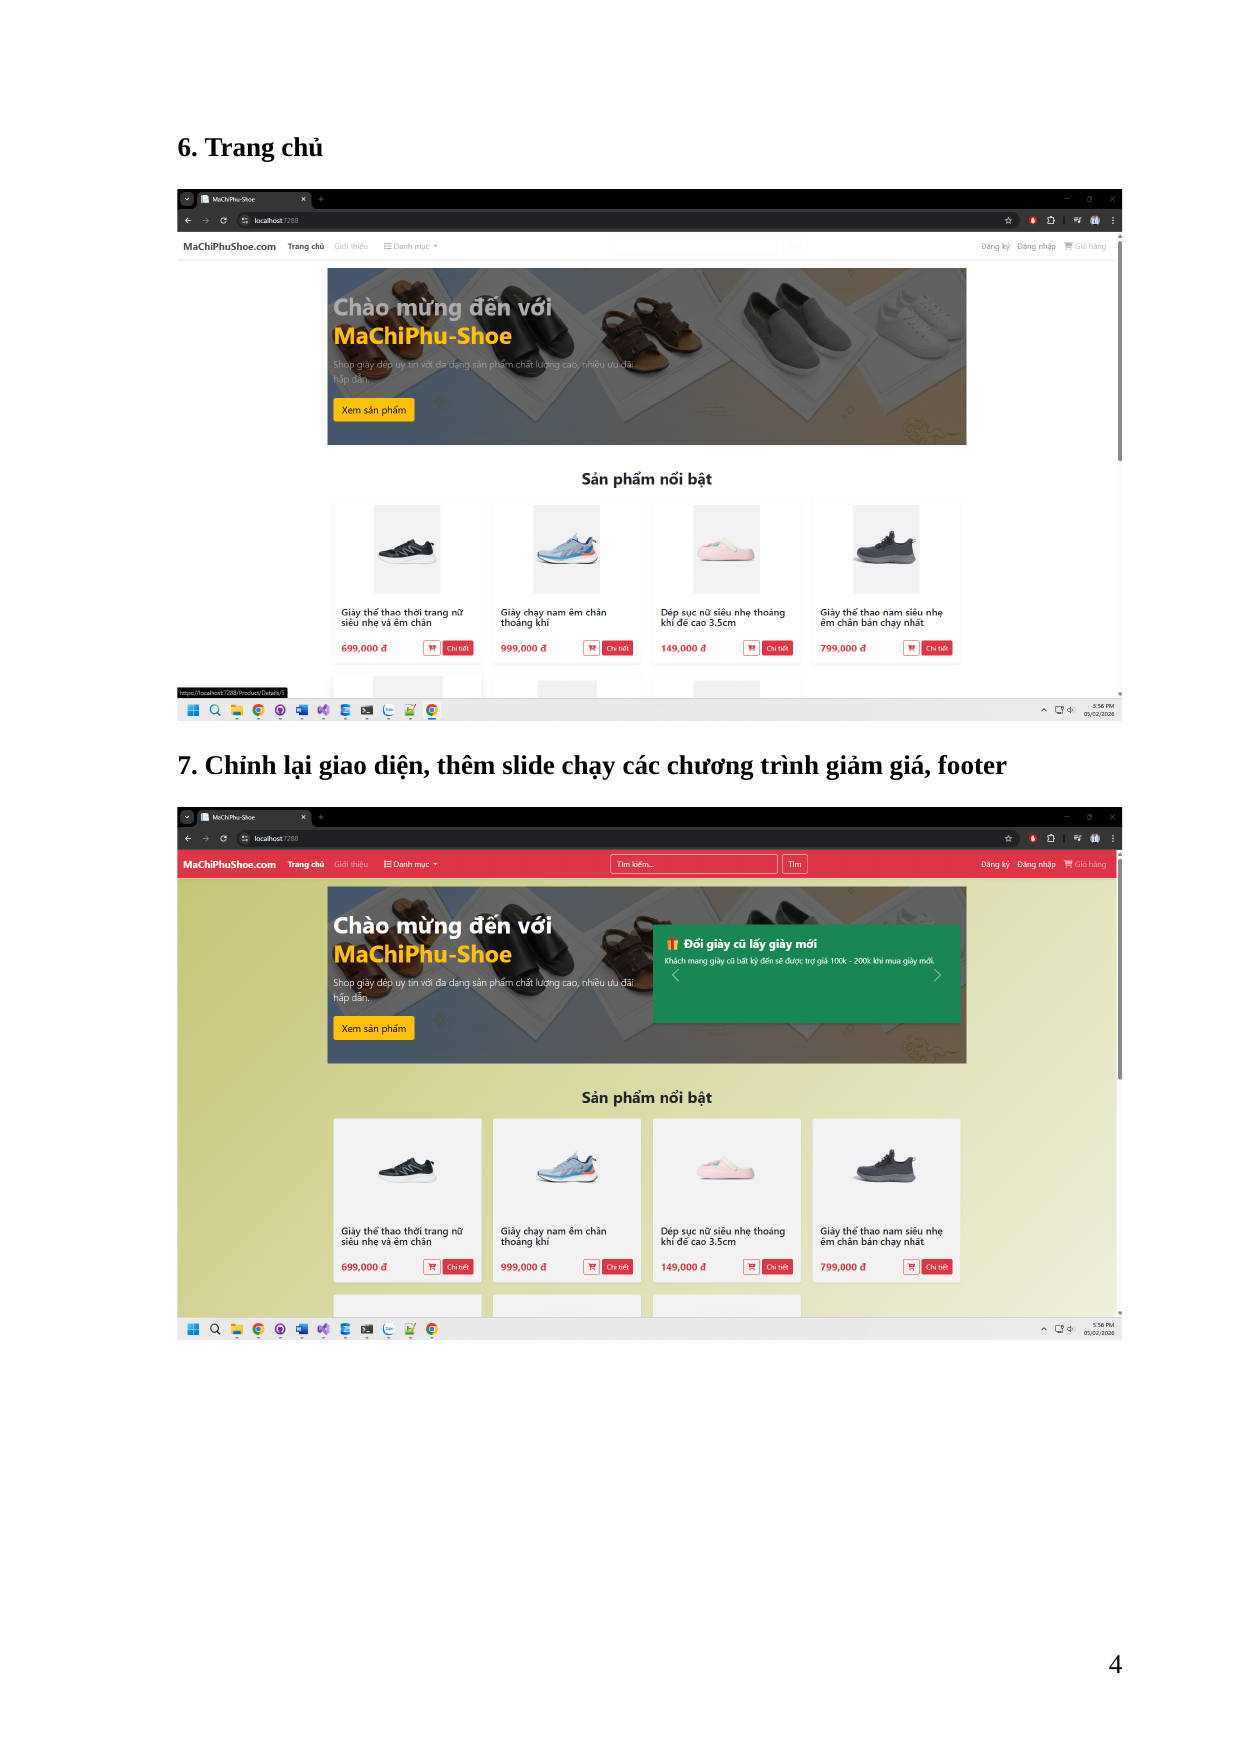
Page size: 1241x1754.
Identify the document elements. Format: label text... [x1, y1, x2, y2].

picture [177, 807, 1123, 1340]
list Trang chủ [177, 131, 1122, 162]
picture [177, 189, 1123, 721]
list Chỉnh lại giao diện, thêm slide chạy các chương trình giảm giá, footer [177, 749, 1122, 780]
